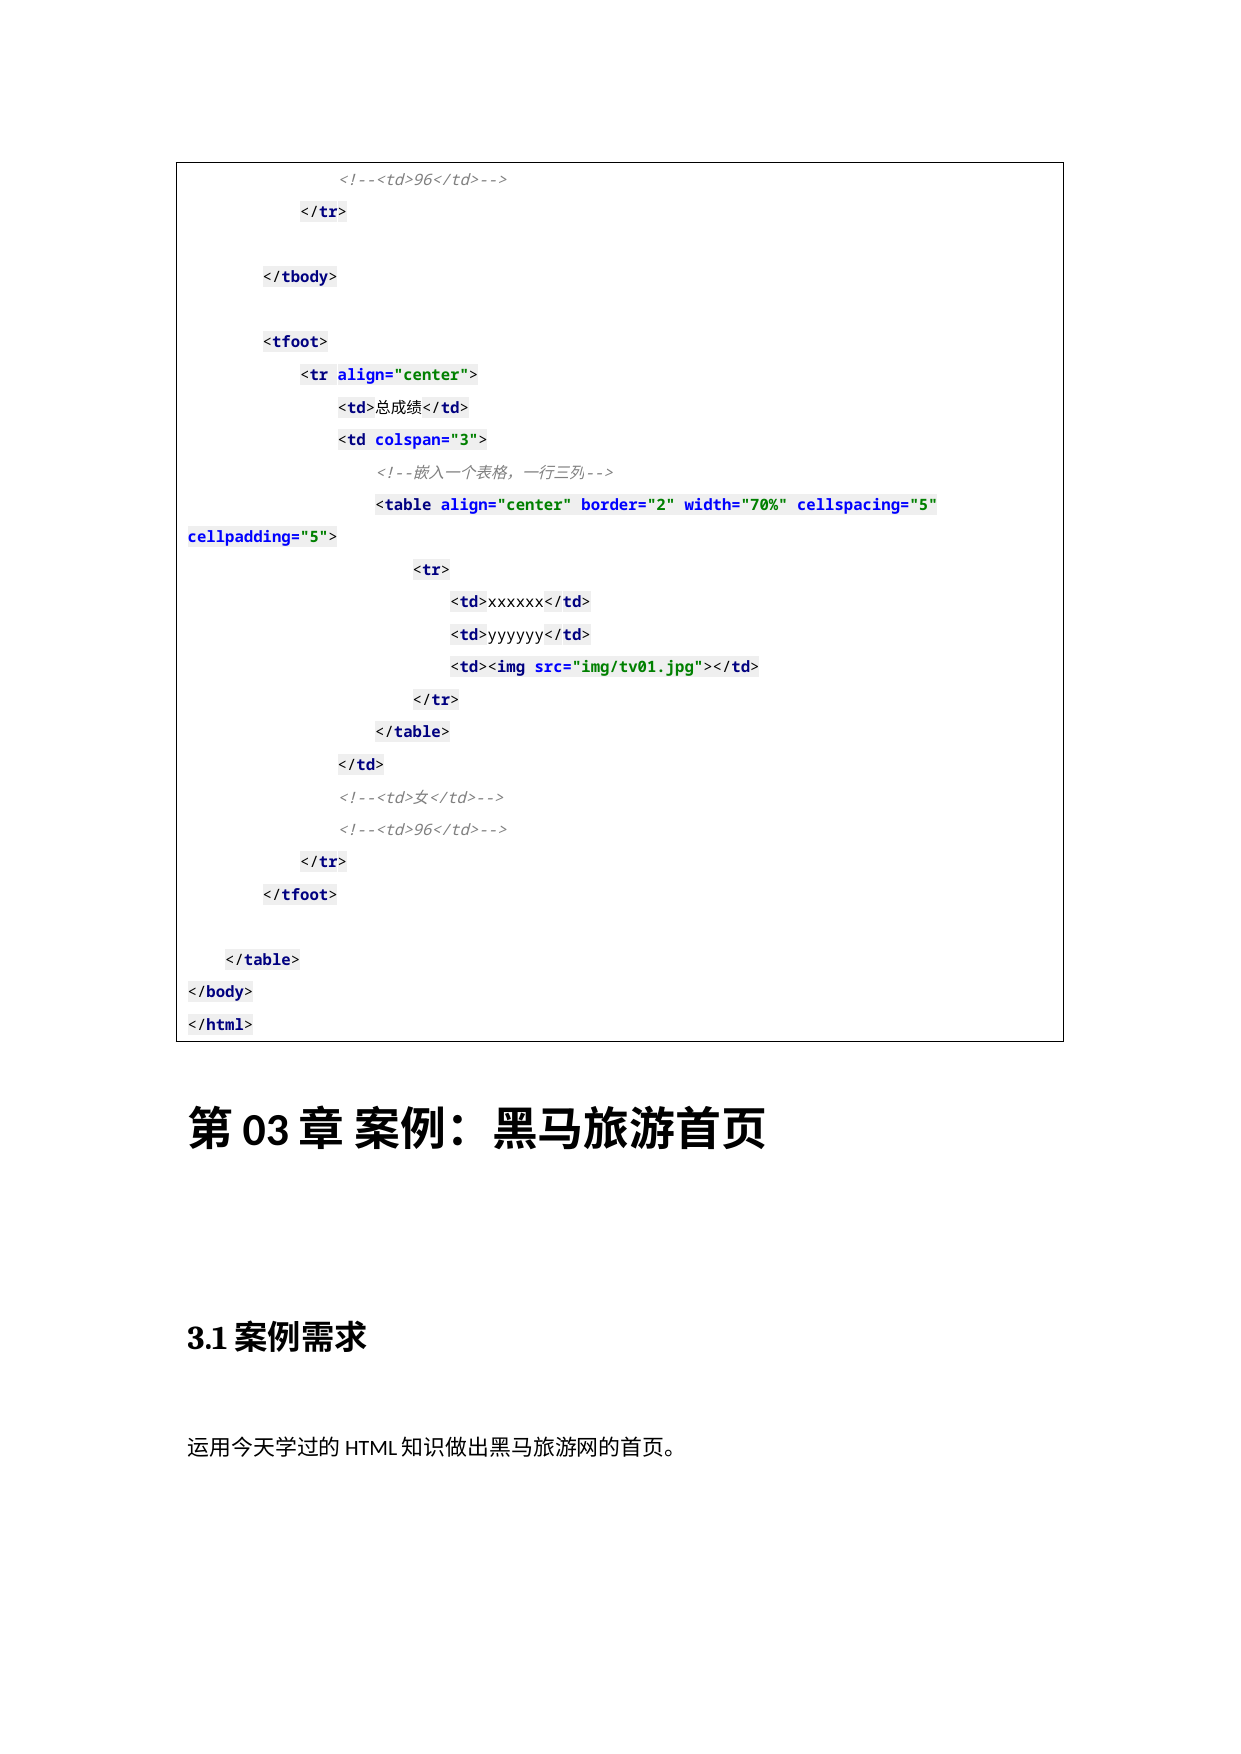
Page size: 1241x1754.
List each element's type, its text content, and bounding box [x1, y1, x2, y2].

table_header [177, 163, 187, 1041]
text 运用今天学过的HTML知识做出黑马旅游网的首页。 [187, 1429, 1053, 1462]
subtitle 3.1案例需求 [187, 1302, 1053, 1367]
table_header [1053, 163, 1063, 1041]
subtitle 第03章 案例：黑马旅游首页 [187, 1077, 1053, 1174]
